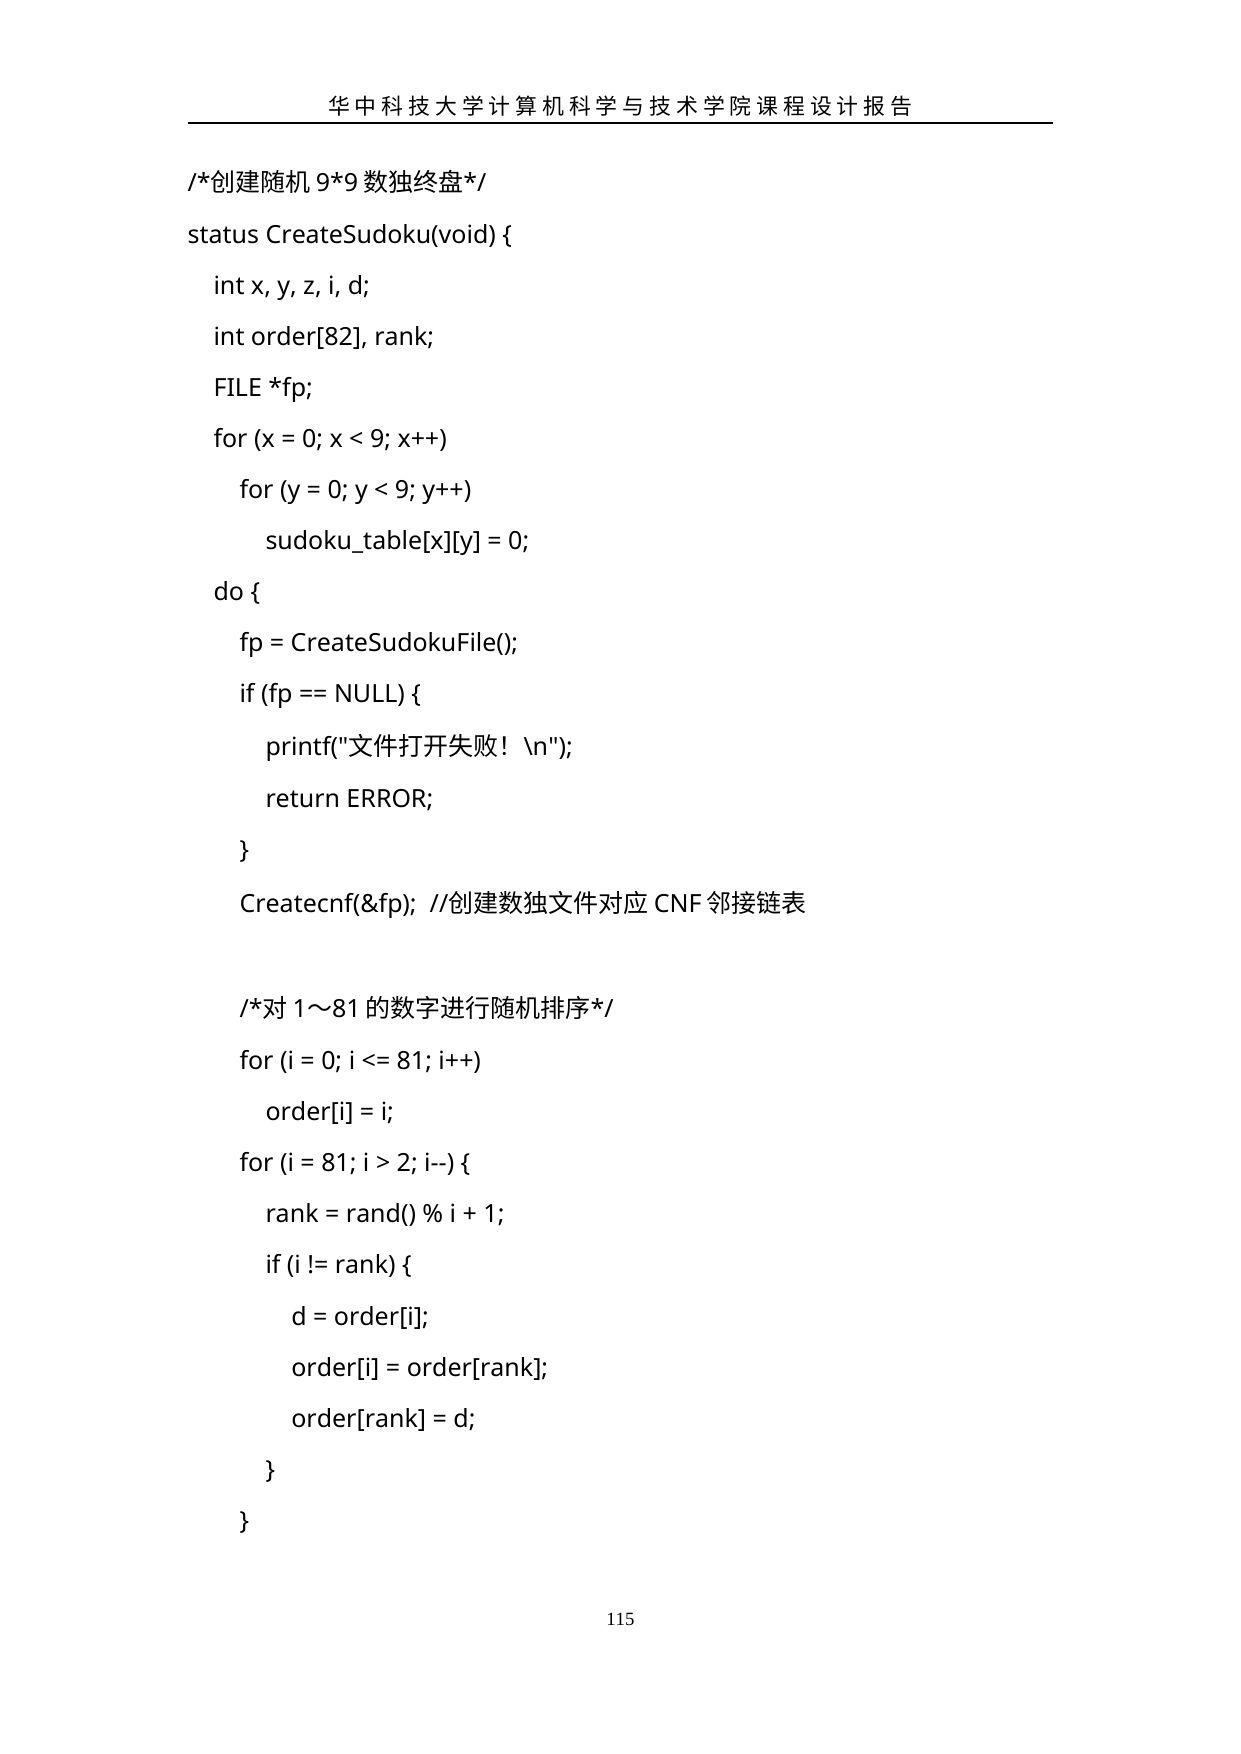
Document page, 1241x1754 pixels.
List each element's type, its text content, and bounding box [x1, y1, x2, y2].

text do { [187, 574, 1053, 608]
text sudoku_table[x][y] = 0; [187, 523, 1053, 557]
text return ERROR; [187, 781, 1053, 815]
text d = order[i]; [187, 1298, 1053, 1332]
text int order[82], rank; [187, 318, 1053, 352]
text for (i = 0; i <= 81; i++) [187, 1043, 1053, 1077]
text /*对1～81的数字进行随机排序*/ [187, 989, 1053, 1025]
text } [187, 1502, 1053, 1536]
text status CreateSudoku(void) { [187, 216, 1053, 250]
text order[rank] = d; [187, 1400, 1053, 1434]
text FILE *fp; [187, 369, 1053, 403]
text /*创建随机9*9数独终盘*/ [187, 162, 1053, 198]
text fp = CreateSudokuFile(); [187, 625, 1053, 659]
text for (i = 81; i > 2; i--) { [187, 1145, 1053, 1179]
text Createcnf(&fp); //创建数独文件对应CNF邻接链表 [187, 883, 1053, 919]
text } [187, 832, 1053, 866]
text for (x = 0; x < 9; x++) [187, 421, 1053, 454]
text rank = rand() % i + 1; [187, 1196, 1053, 1230]
text if (fp == NULL) { [187, 676, 1053, 710]
text order[i] = order[rank]; [187, 1349, 1053, 1383]
text int x, y, z, i, d; [187, 267, 1053, 301]
text } [187, 1451, 1053, 1485]
text for (y = 0; y < 9; y++) [187, 472, 1053, 506]
text order[i] = i; [187, 1094, 1053, 1128]
text printf("文件打开失败！\n"); [187, 727, 1053, 763]
text if (i != rank) { [187, 1247, 1053, 1281]
